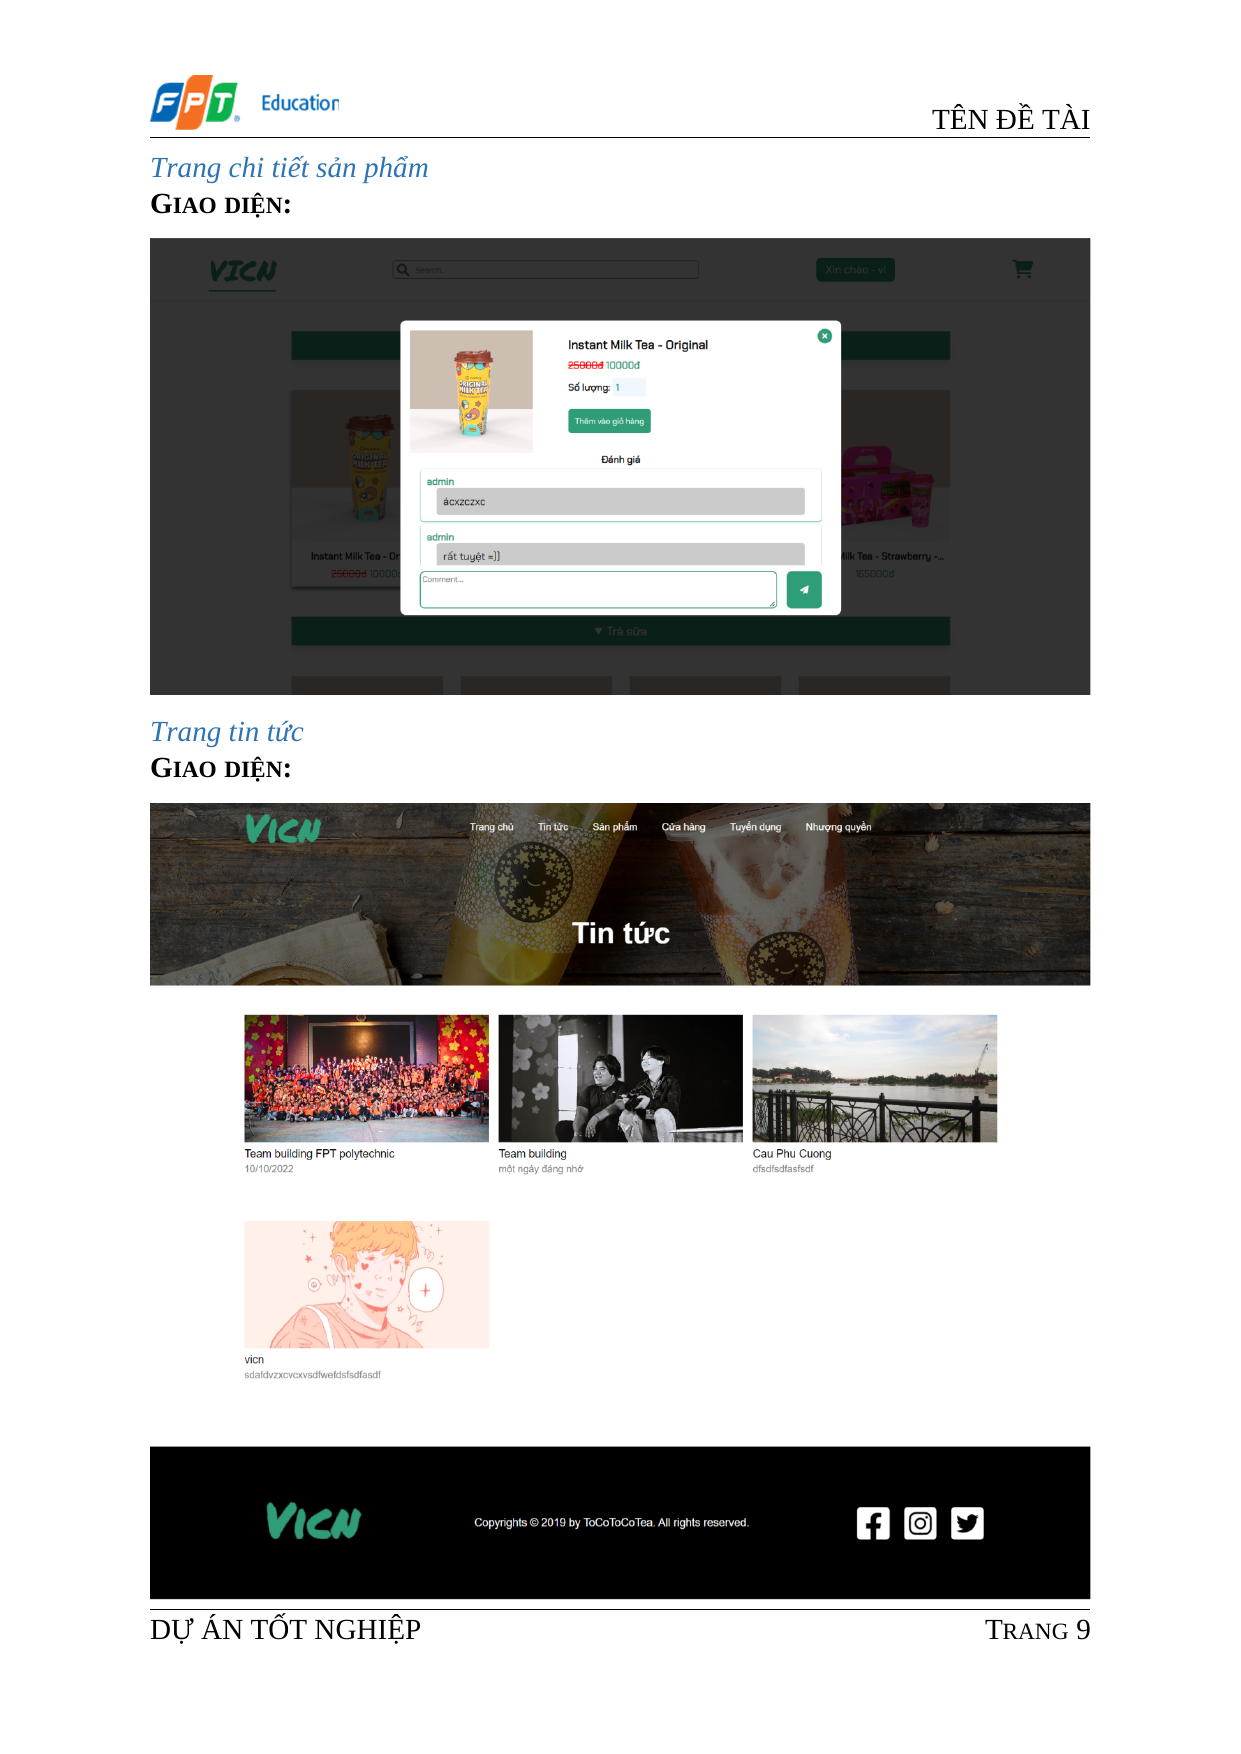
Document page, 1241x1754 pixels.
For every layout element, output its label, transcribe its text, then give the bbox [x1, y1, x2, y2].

text Giao diện: [150, 750, 1090, 784]
picture [150, 75, 339, 130]
picture [150, 238, 1091, 695]
text Giao diện: [150, 186, 1090, 220]
subtitle Trang chi tiết sản phẩm [150, 150, 1090, 183]
picture [150, 803, 1091, 1600]
subtitle Trang tin tức [150, 714, 1090, 748]
